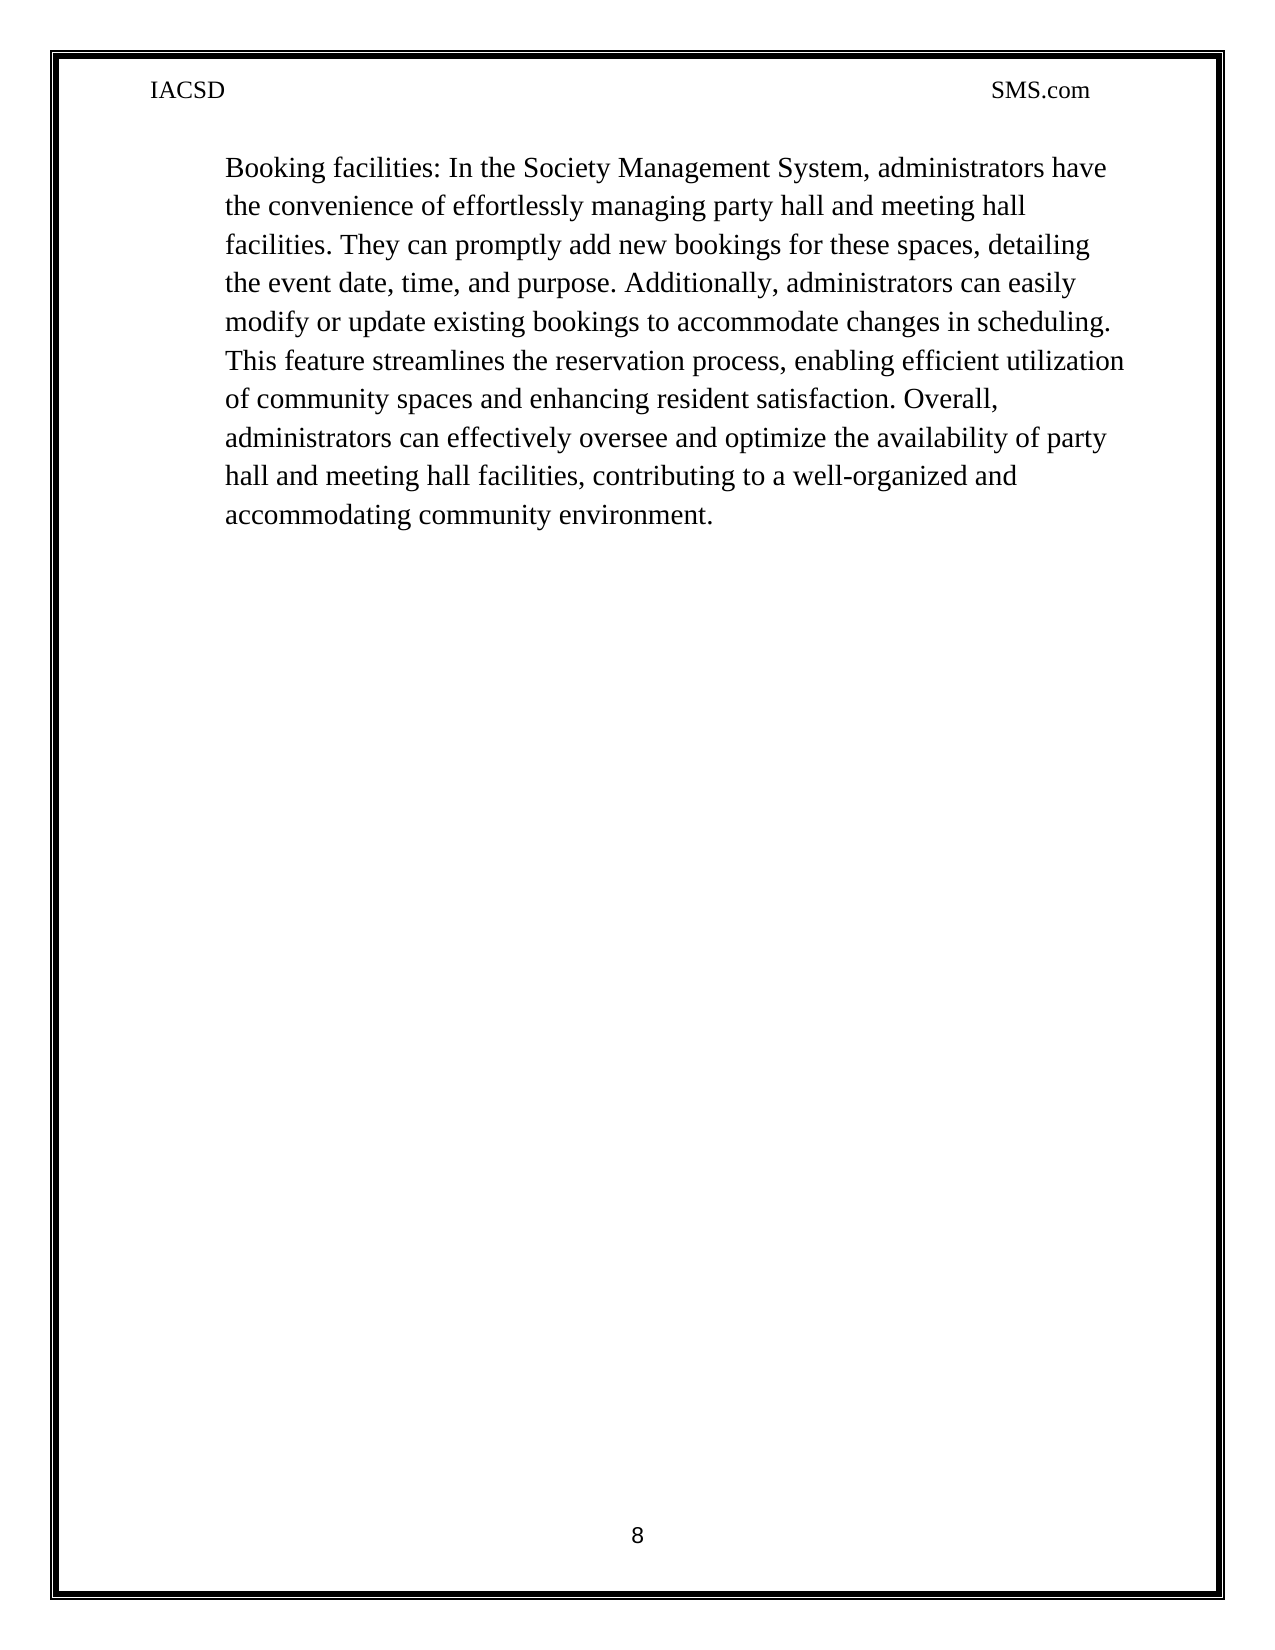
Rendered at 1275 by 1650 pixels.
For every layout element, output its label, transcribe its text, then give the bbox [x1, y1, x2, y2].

text Booking facilities: In the Society Management System, administrators have the convenience of effortlessly managing party hall and meeting hall facilities. They can promptly add new bookings for these spaces, detailing the event date, time, and purpose. Additionally, administrators can easily modify or update existing bookings to accommodate changes in scheduling. This feature streamlines the reservation process, enabling efficient utilization of community spaces and enhancing resident satisfaction. Overall, administrators can effectively oversee and optimize the availability of party hall and meeting hall facilities, contributing to a well-organized and accommodating community environment. [225, 150, 1125, 530]
